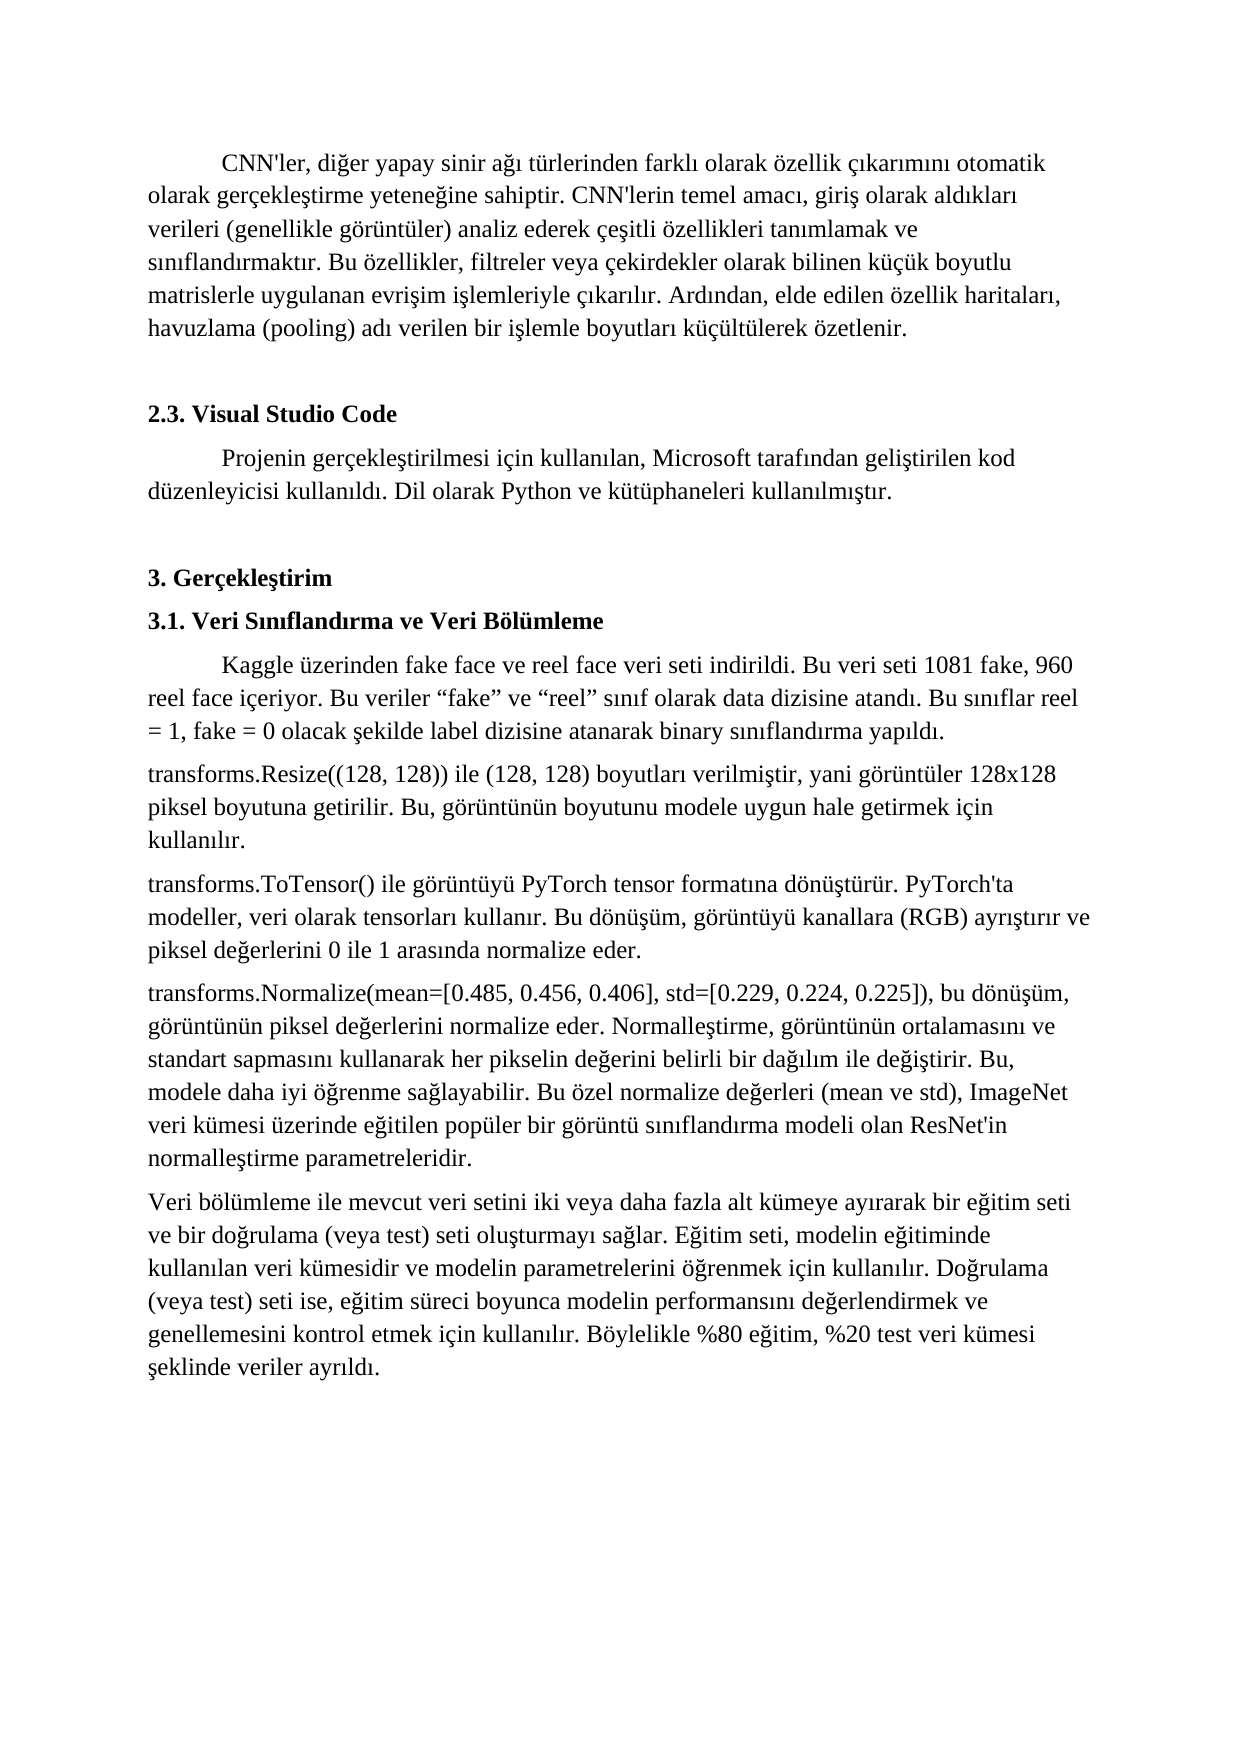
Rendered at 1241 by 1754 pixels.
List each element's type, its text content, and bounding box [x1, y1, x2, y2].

text 2.3. Visual Studio Code [148, 399, 1093, 428]
text transforms.Resize((128, 128)) ile (128, 128) boyutları verilmiştir, yani görüntüler 128x128 piksel boyutuna getirilir. Bu, görüntünün boyutunu modele uygun hale getirmek için kullanılır. [148, 759, 1093, 854]
text Kaggle üzerinden fake face ve reel face veri seti indirildi. Bu veri seti 1081 fake, 960 reel face içeriyor. Bu veriler “fake” ve “reel” sınıf olarak data dizisine atandı. Bu sınıflar reel = 1, fake = 0 olacak şekilde label dizisine atanarak binary sınıflandırma yapıldı. [148, 650, 1093, 744]
text Veri bölümleme ile mevcut veri setini iki veya daha fazla alt kümeye ayırarak bir eğitim seti ve bir doğrulama (veya test) seti oluşturmayı sağlar. Eğitim seti, modelin eğitiminde kullanılan veri kümesidir ve modelin parametrelerini öğrenmek için kullanılır. Doğrulama (veya test) seti ise, eğitim süreci boyunca modelin performansını değerlendirmek ve genellemesini kontrol etmek için kullanılır. Böylelikle %80 eğitim, %20 test veri kümesi şeklinde veriler ayrıldı. [148, 1187, 1093, 1381]
text transforms.ToTensor() ile görüntüyü PyTorch tensor formatına dönüştürür. PyTorch'ta modeller, veri olarak tensorları kullanır. Bu dönüşüm, görüntüyü kanallara (RGB) ayrıştırır ve piksel değerlerini 0 ile 1 arasında normalize eder. [148, 869, 1093, 963]
text CNN'ler, diğer yapay sinir ağı türlerinden farklı olarak özellik çıkarımını otomatik olarak gerçekleştirme yeteneğine sahiptir. CNN'lerin temel amacı, giriş olarak aldıkları verileri (genellikle görüntüler) analiz ederek çeşitli özellikleri tanımlamak ve sınıflandırmaktır. Bu özellikler, filtreler veya çekirdekler olarak bilinen küçük boyutlu matrislerle uygulanan evrişim işlemleriyle çıkarılır. Ardından, elde edilen özellik haritaları, havuzlama (pooling) adı verilen bir işlemle boyutları küçültülerek özetlenir. [148, 148, 1093, 341]
text 3. Gerçekleştirim [148, 563, 1093, 592]
text transforms.Normalize(mean=[0.485, 0.456, 0.406], std=[0.229, 0.224, 0.225]), bu dönüşüm, görüntünün piksel değerlerini normalize eder. Normalleştirme, görüntünün ortalamasını ve standart sapmasını kullanarak her pikselin değerini belirli bir dağılım ile değiştirir. Bu, modele daha iyi öğrenme sağlayabilir. Bu özel normalize değerleri (mean ve std), ImageNet veri kümesi üzerinde eğitilen popüler bir görüntü sınıflandırma modeli olan ResNet'in normalleştirme parametreleridir. [148, 978, 1093, 1172]
text Projenin gerçekleştirilmesi için kullanılan, Microsoft tarafından geliştirilen kod düzenleyicisi kullanıldı. Dil olarak Python ve kütüphaneleri kullanılmıştır. [148, 443, 1093, 505]
text 3.1. Veri Sınıflandırma ve Veri Bölümleme [148, 606, 1093, 635]
